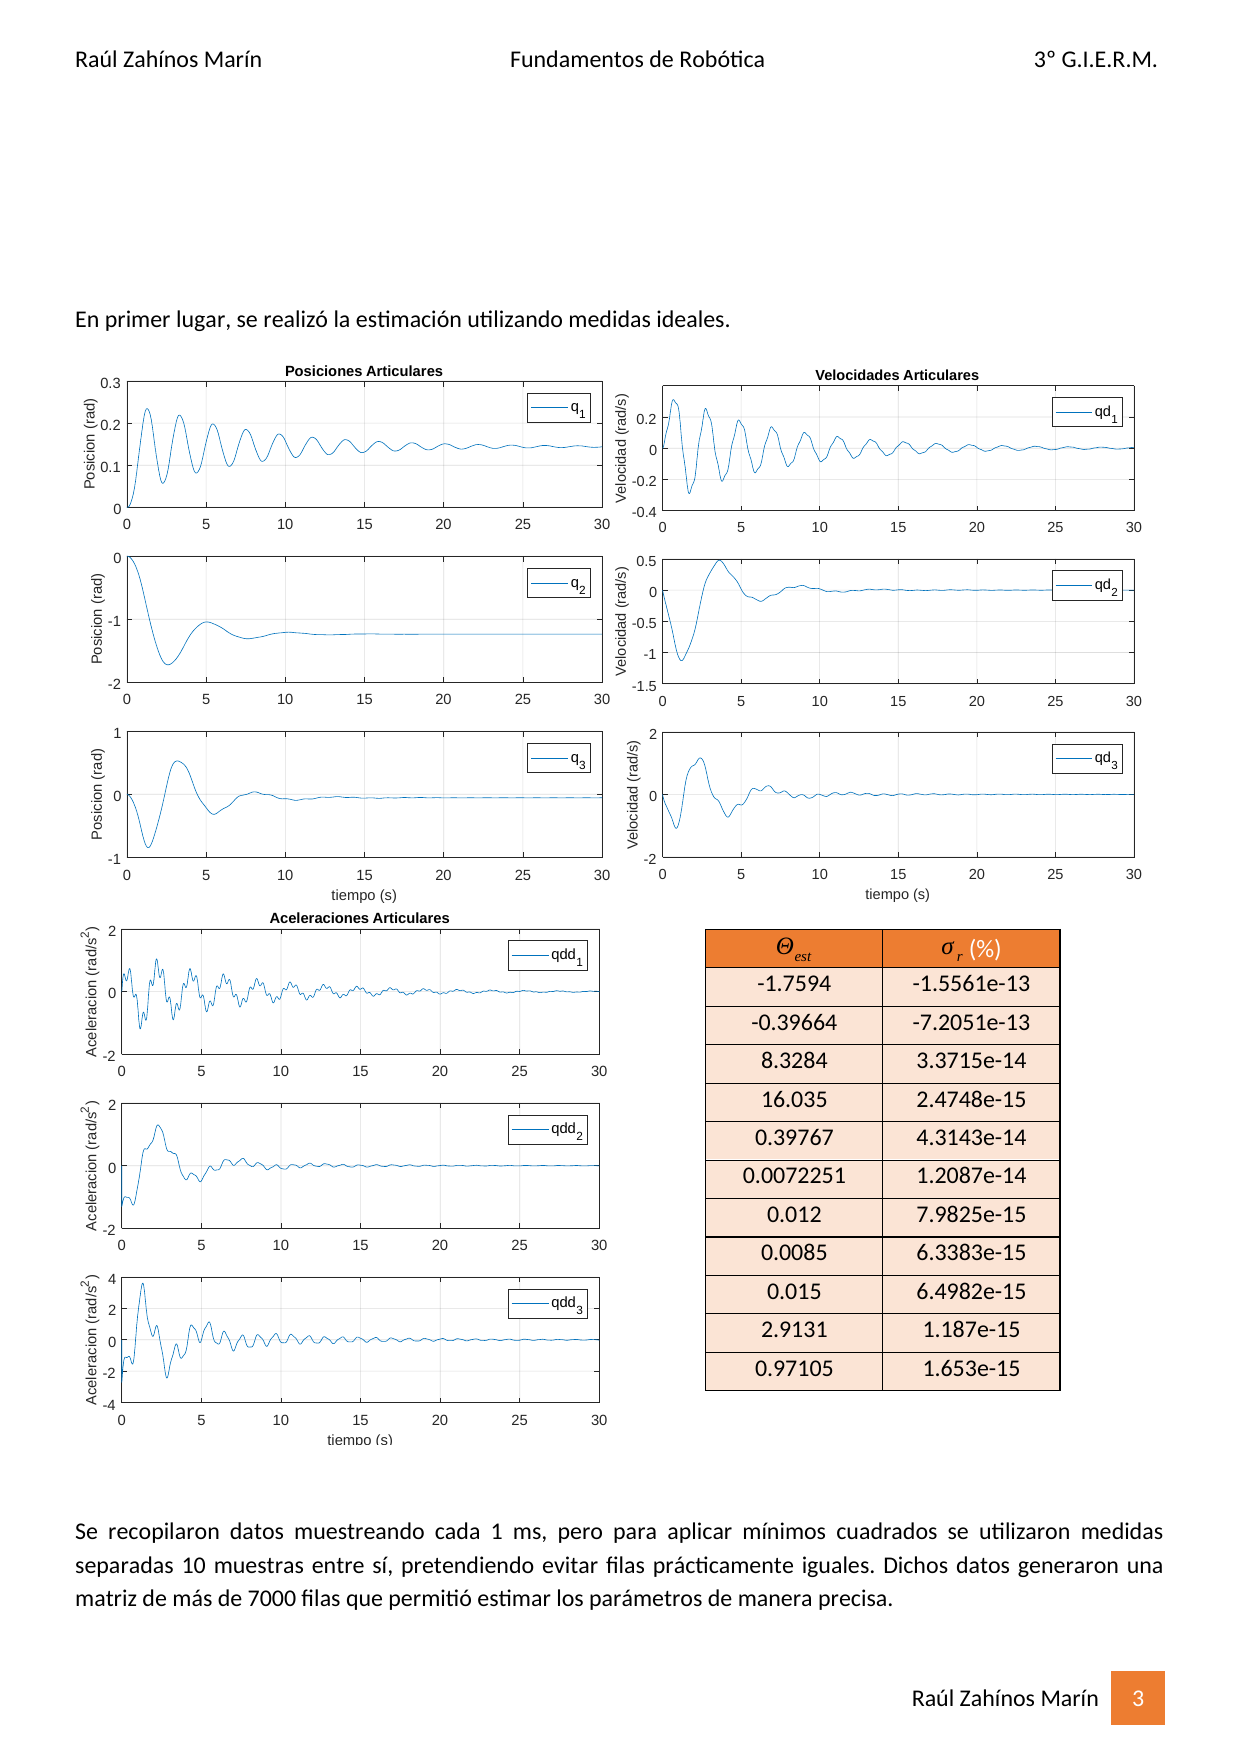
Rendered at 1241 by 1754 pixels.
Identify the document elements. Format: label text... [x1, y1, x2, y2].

table_cell -0.39664 [706, 1007, 882, 1044]
table_cell 8.3284 [706, 1045, 882, 1083]
table_cell 0.015 [706, 1276, 882, 1313]
table_cell 6.4982e-15 [883, 1276, 1059, 1313]
table_cell 3.3715e-14 [883, 1045, 1059, 1083]
text En primer lugar, se realizó la estimación utilizando medidas ideales. [75, 304, 1165, 333]
table_cell 16.035 [706, 1084, 882, 1121]
table_cell -1.5561e-13 [883, 968, 1059, 1006]
table_header [706, 930, 882, 967]
table_cell 1.187e-15 [883, 1314, 1059, 1352]
table_cell 0.0072251 [706, 1161, 882, 1198]
table_cell -1.7594 [706, 968, 882, 1006]
table_cell -7.2051e-13 [883, 1007, 1059, 1044]
table_cell 0.0085 [706, 1238, 882, 1275]
table_cell 0.97105 [706, 1353, 882, 1390]
table_cell 0.012 [706, 1199, 882, 1236]
text Se recopilaron datos muestreando cada 1 ms, pero para aplicar mínimos cuadrados se utilizaron medidas separadas 10 muestras entre sí, pretendiendo evitar filas prácticamente iguales. Dichos datos generaron una matriz de más de 7000 filas que permitió estimar los parámetros de manera precisa. [75, 1516, 1165, 1613]
table_cell 7.9825e-15 [883, 1199, 1059, 1236]
table_cell 1.653e-15 [883, 1353, 1059, 1390]
table_cell 2.9131 [706, 1314, 882, 1352]
table_cell 4.3143e-14 [883, 1122, 1059, 1159]
table_cell 6.3383e-15 [883, 1238, 1059, 1275]
table_cell 1.2087e-14 [883, 1161, 1059, 1198]
table_cell 2.4748e-15 [883, 1084, 1059, 1121]
table_cell 0.39767 [706, 1122, 882, 1159]
table_header (%) [883, 930, 1059, 967]
